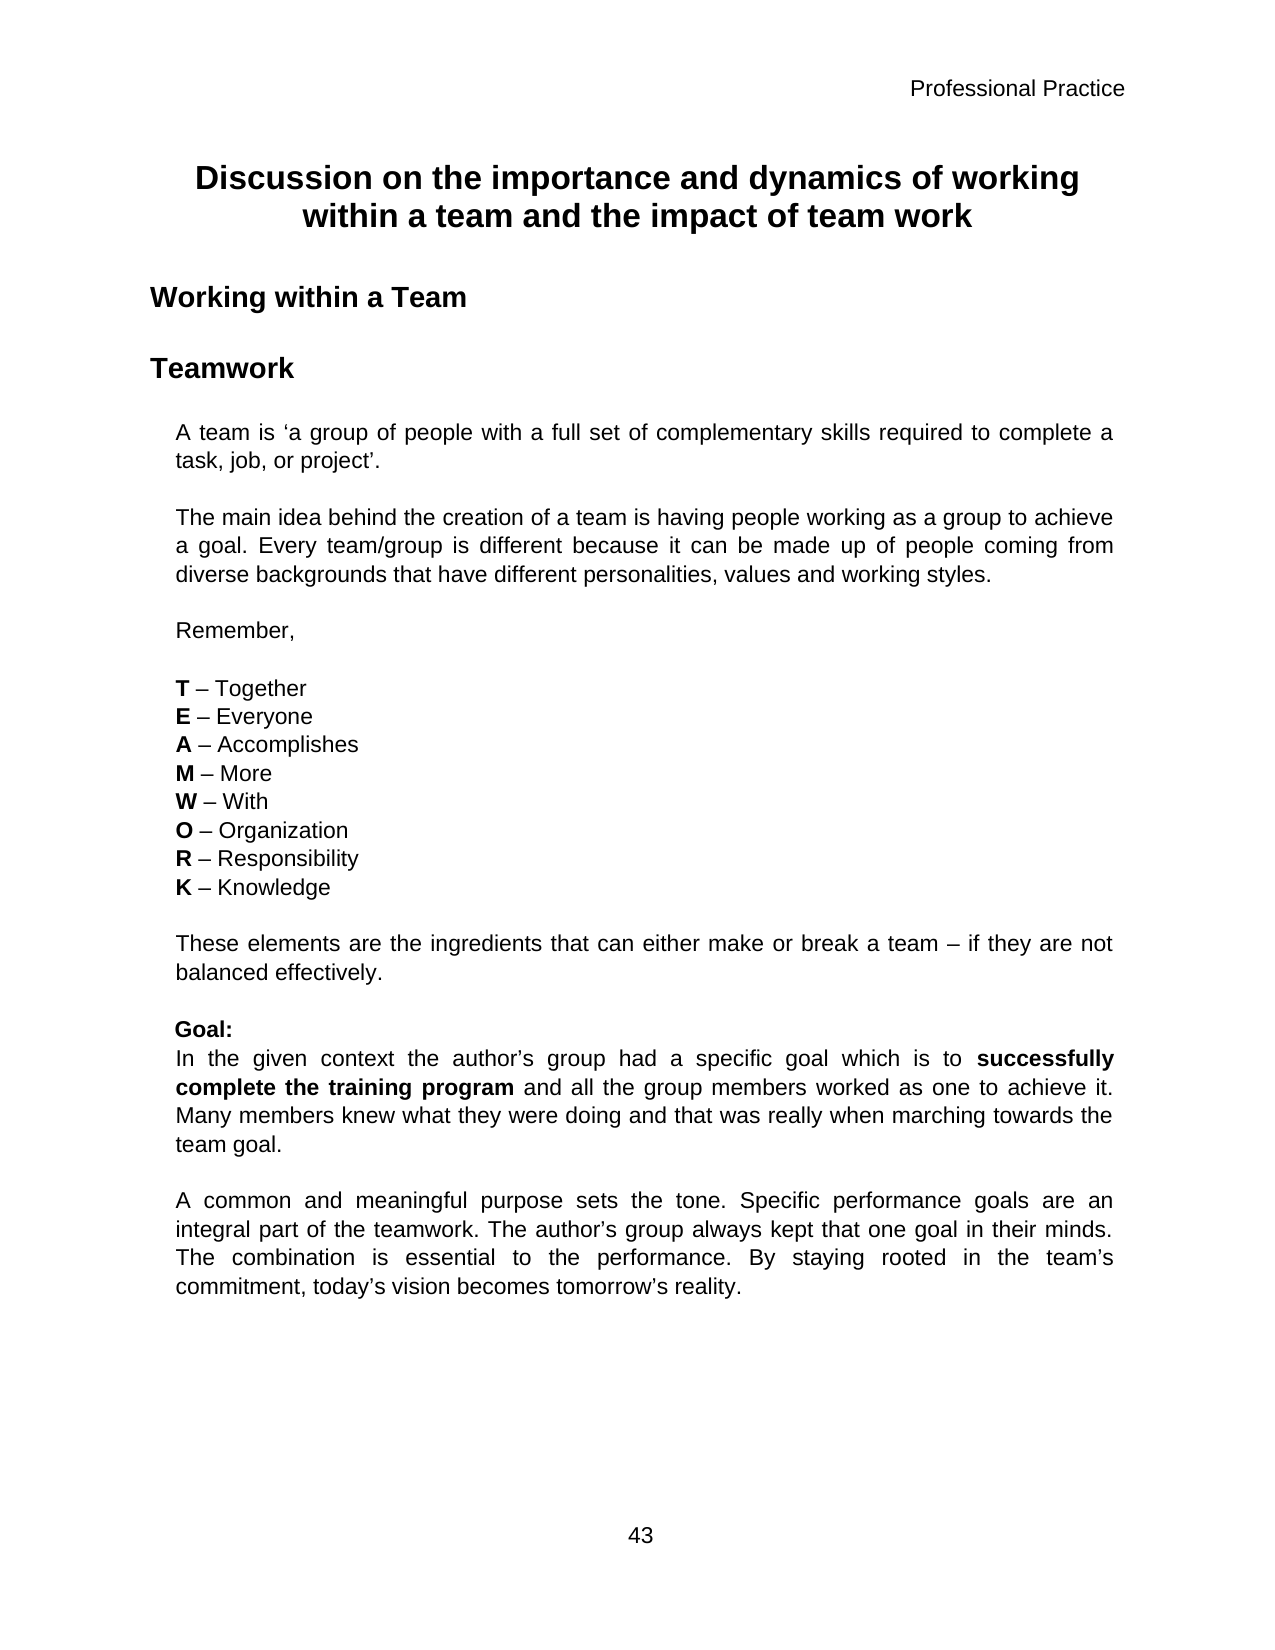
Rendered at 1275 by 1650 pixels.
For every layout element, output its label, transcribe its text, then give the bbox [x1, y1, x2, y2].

text K – Knowledge [175, 873, 1114, 900]
text A common and meaningful purpose sets the tone. Specific performance goals are an integral part of the teamwork. The author’s group always kept that one goal in their minds. The combination is essential to the performance. By staying rooted in the team’s commitment, today’s vision becomes tomorrow’s reality. [175, 1187, 1114, 1299]
text O – Organization [175, 817, 1114, 843]
text These elements are the ingredients that can either make or break a team – if they are not balanced effectively. [175, 930, 1114, 985]
subtitle Discussion on the importance and dynamics of working within a team and the impact of team work [150, 158, 1125, 235]
subtitle Working within a Team [150, 280, 1125, 314]
text Remember, [175, 617, 1114, 644]
text E – Everyone [175, 703, 1114, 729]
text W – With [175, 788, 1114, 814]
subtitle Teamwork [150, 351, 1125, 385]
text In the given context the author’s group had a specific goal which is to successfully complete the training program and all the group members worked as one to achieve it. Many members knew what they were doing and that was really when marching towards the team goal. [175, 1045, 1114, 1157]
text The main idea behind the creation of a team is having people working as a group to achieve a goal. Every team/group is different because it can be made up of people coming from diverse backgrounds that have different personalities, values and working styles. [175, 504, 1114, 587]
text A team is ‘a group of people with a full set of complementary skills required to complete a task, job, or project’. [175, 418, 1114, 473]
text M – More [175, 760, 1114, 786]
text Goal: [174, 1016, 1125, 1043]
text A – Accomplishes [175, 731, 1114, 758]
text R – Responsibility [175, 845, 1114, 871]
text T – Together [175, 674, 1114, 701]
